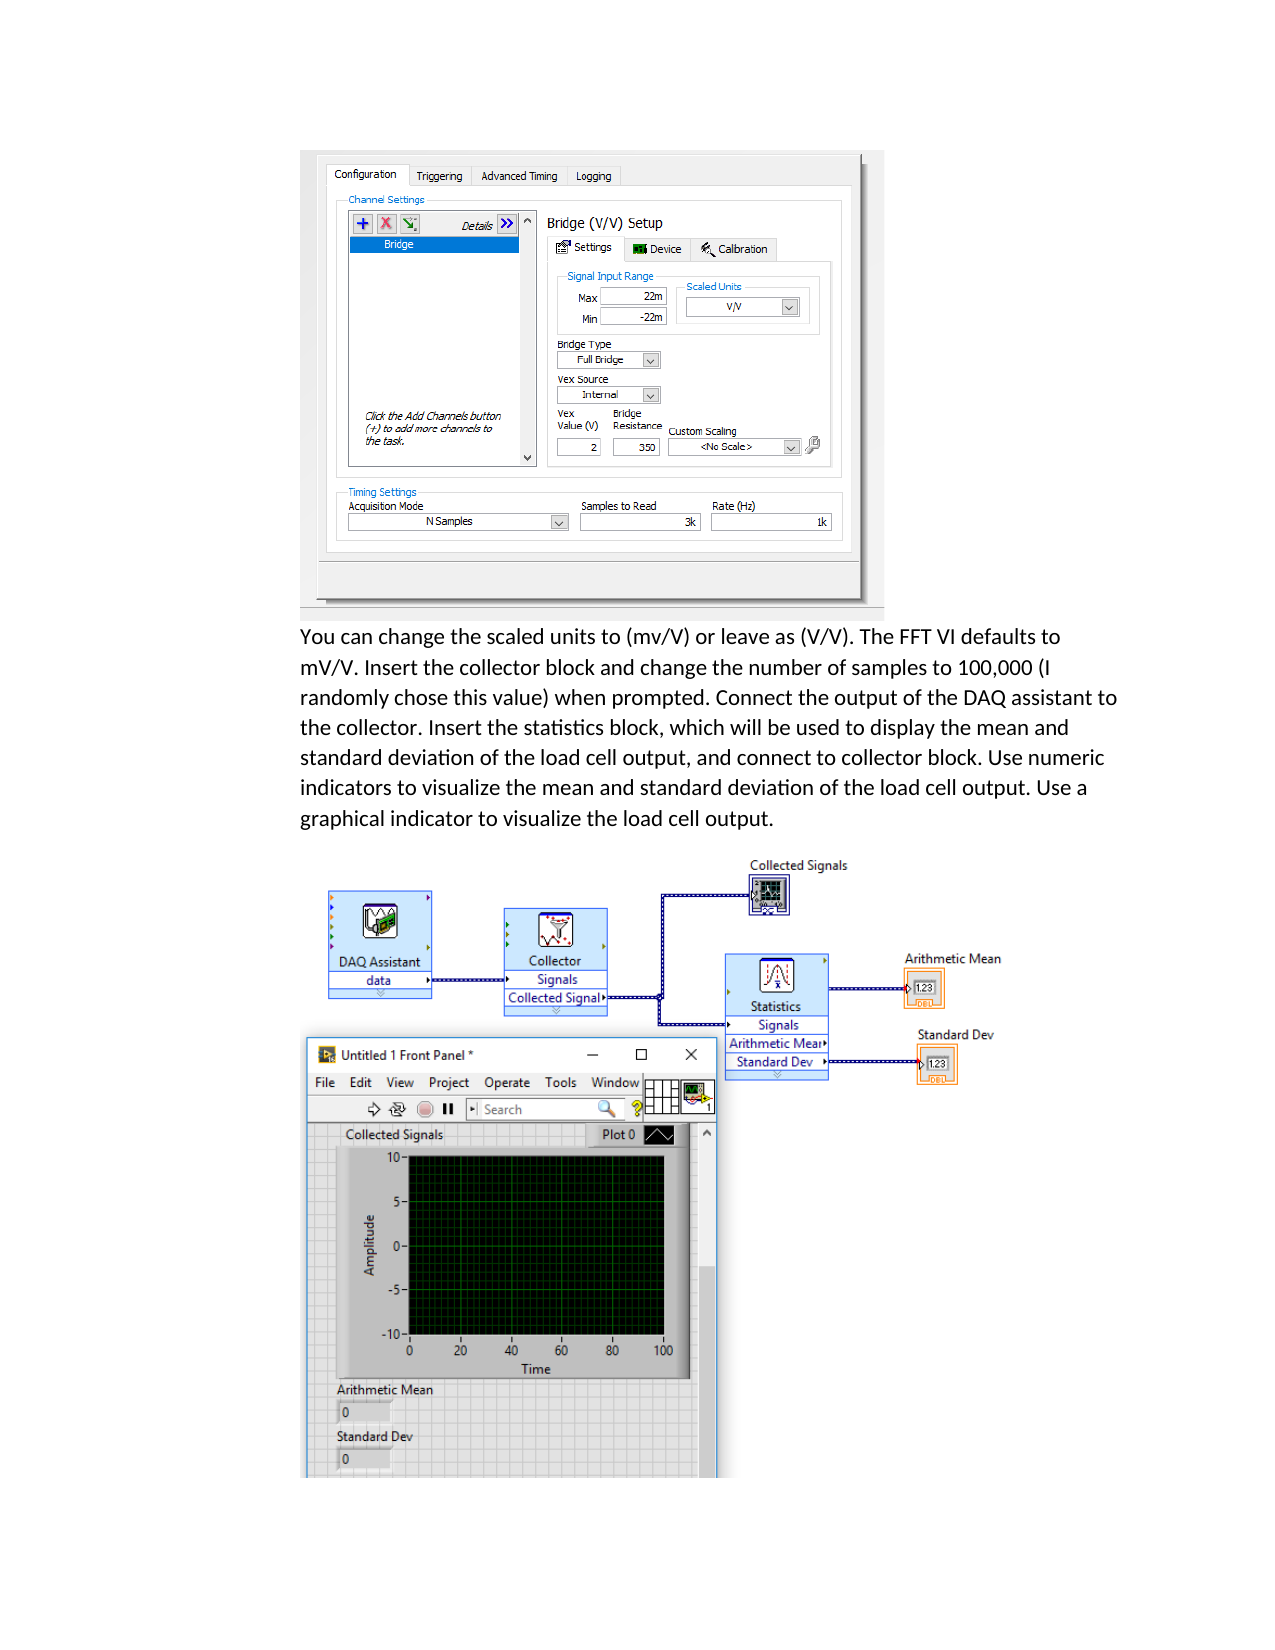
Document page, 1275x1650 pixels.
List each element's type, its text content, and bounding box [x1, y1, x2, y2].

picture [300, 833, 1010, 1478]
picture [300, 150, 885, 621]
list You can change the scaled units to (mv/V) or leave as (V/V). The FFT VI defaults to mV/V. Insert the collector block and change the number of samples to 100,000 (I randomly chose this value) when prompted. Connect the output of the DAQ assistant to the collector. Insert the statistics block, which will be used to display the mean and standard deviation of the load cell output, and connect to collector block. Use numeric indicators to visualize the mean and standard deviation of the load cell output. Use a graphical indicator to visualize the load cell output. [300, 622, 1125, 832]
